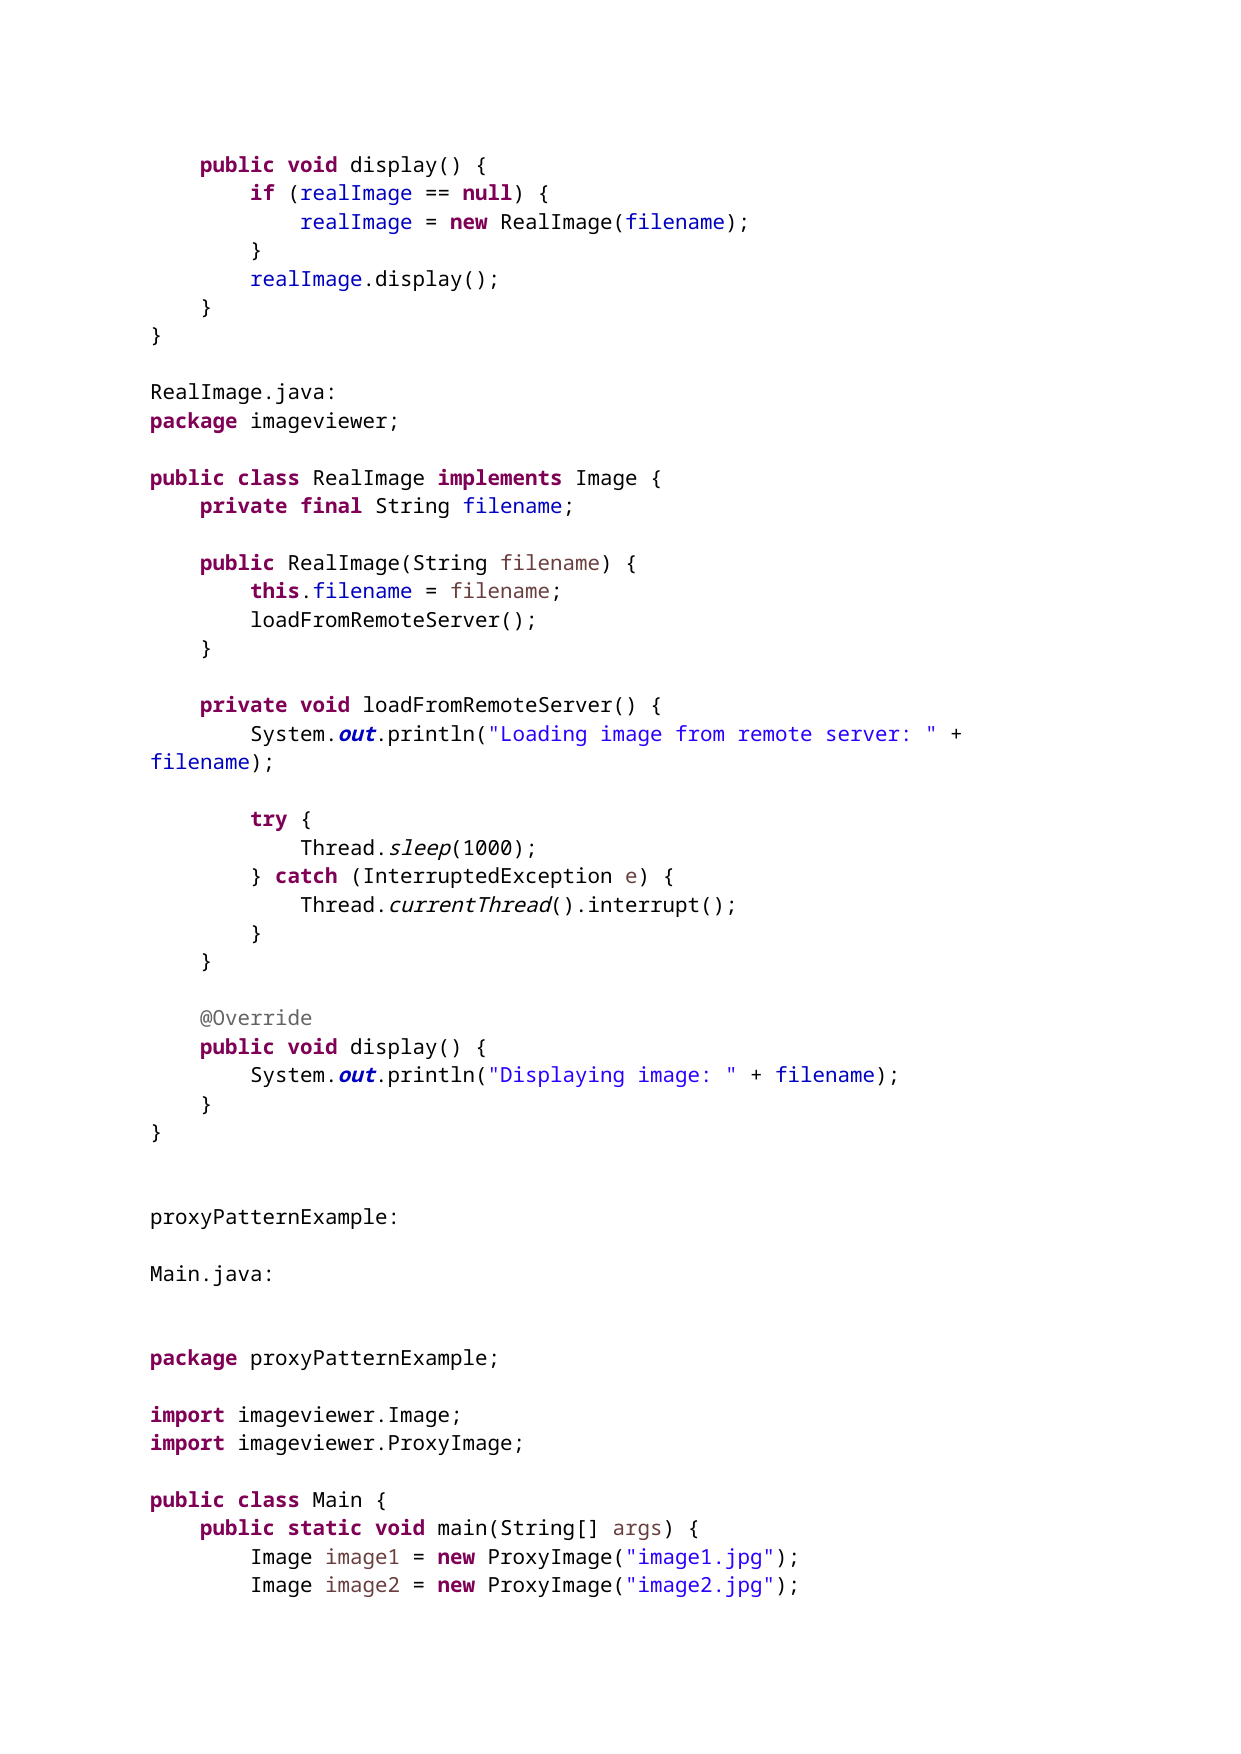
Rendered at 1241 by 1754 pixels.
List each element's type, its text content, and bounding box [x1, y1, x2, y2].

text Thread.sleep(1000); [150, 833, 1090, 861]
text Main.java: [150, 1259, 1090, 1288]
text realImage.display(); [150, 264, 1090, 292]
text } catch (InterruptedException e) { [150, 861, 1090, 890]
text try { [150, 804, 1090, 833]
text if (realImage == null) { [150, 178, 1090, 207]
text } [150, 947, 1090, 975]
text Thread.currentThread().interrupt(); [150, 890, 1090, 918]
text public void display() { [150, 150, 1090, 178]
text package imageviewer; [150, 406, 1090, 434]
text public class Main { [150, 1485, 1090, 1513]
text proxyPatternExample: [150, 1202, 1090, 1231]
text Image image1 = new ProxyImage("image1.jpg"); [150, 1542, 1090, 1570]
text } [150, 1089, 1090, 1117]
text import imageviewer.Image; [150, 1400, 1090, 1428]
text Image image2 = new ProxyImage("image2.jpg"); [150, 1570, 1090, 1599]
text } [150, 321, 1090, 349]
text } [150, 918, 1090, 947]
text package proxyPatternExample; [150, 1343, 1090, 1371]
text } [150, 1117, 1090, 1146]
text this.filename = filename; [150, 577, 1090, 605]
text private final String filename; [150, 491, 1090, 520]
text @Override [150, 1003, 1090, 1032]
text private void loadFromRemoteServer() { [150, 690, 1090, 719]
text public void display() { [150, 1032, 1090, 1060]
text public class RealImage implements Image { [150, 463, 1090, 491]
text RealImage.java: [150, 377, 1090, 406]
text public RealImage(String filename) { [150, 548, 1090, 577]
text loadFromRemoteServer(); [150, 605, 1090, 633]
text realImage = new RealImage(filename); [150, 207, 1090, 235]
text public static void main(String[] args) { [150, 1513, 1090, 1542]
text System.out.println("Loading image from remote server: " + filename); [150, 719, 1090, 776]
text } [150, 292, 1090, 321]
text System.out.println("Displaying image: " + filename); [150, 1060, 1090, 1089]
text import imageviewer.ProxyImage; [150, 1428, 1090, 1457]
text } [150, 633, 1090, 662]
text } [150, 235, 1090, 264]
